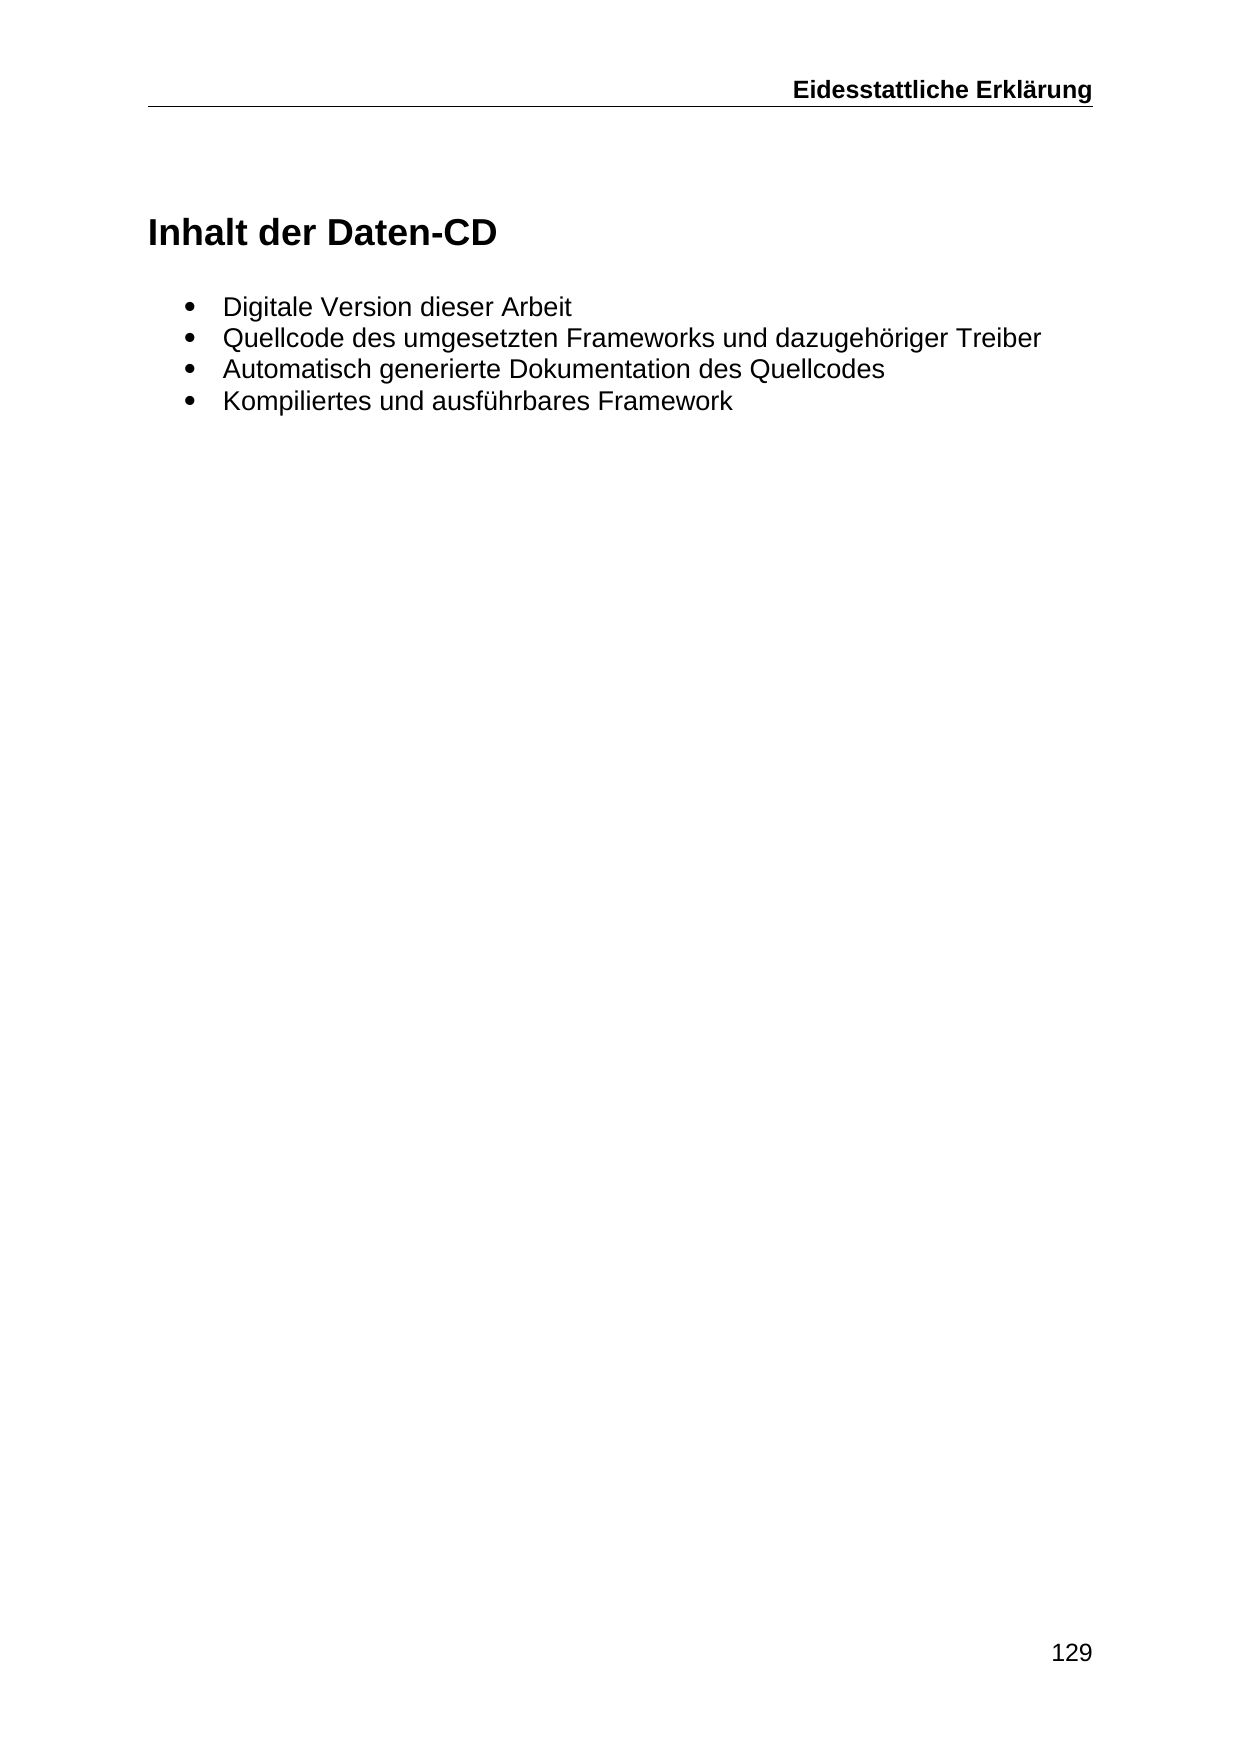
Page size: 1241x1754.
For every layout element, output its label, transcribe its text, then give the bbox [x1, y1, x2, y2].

text Inhalt der Daten-CD [148, 210, 1093, 253]
list Digitale Version dieser Arbeit [185, 291, 1093, 322]
list Quellcode des umgesetzten Frameworks und dazugehöriger Treiber [185, 322, 1093, 353]
list Automatisch generierte Dokumentation des Quellcodes [185, 353, 1093, 385]
list Kompiliertes und ausführbares Framework [185, 385, 1093, 416]
